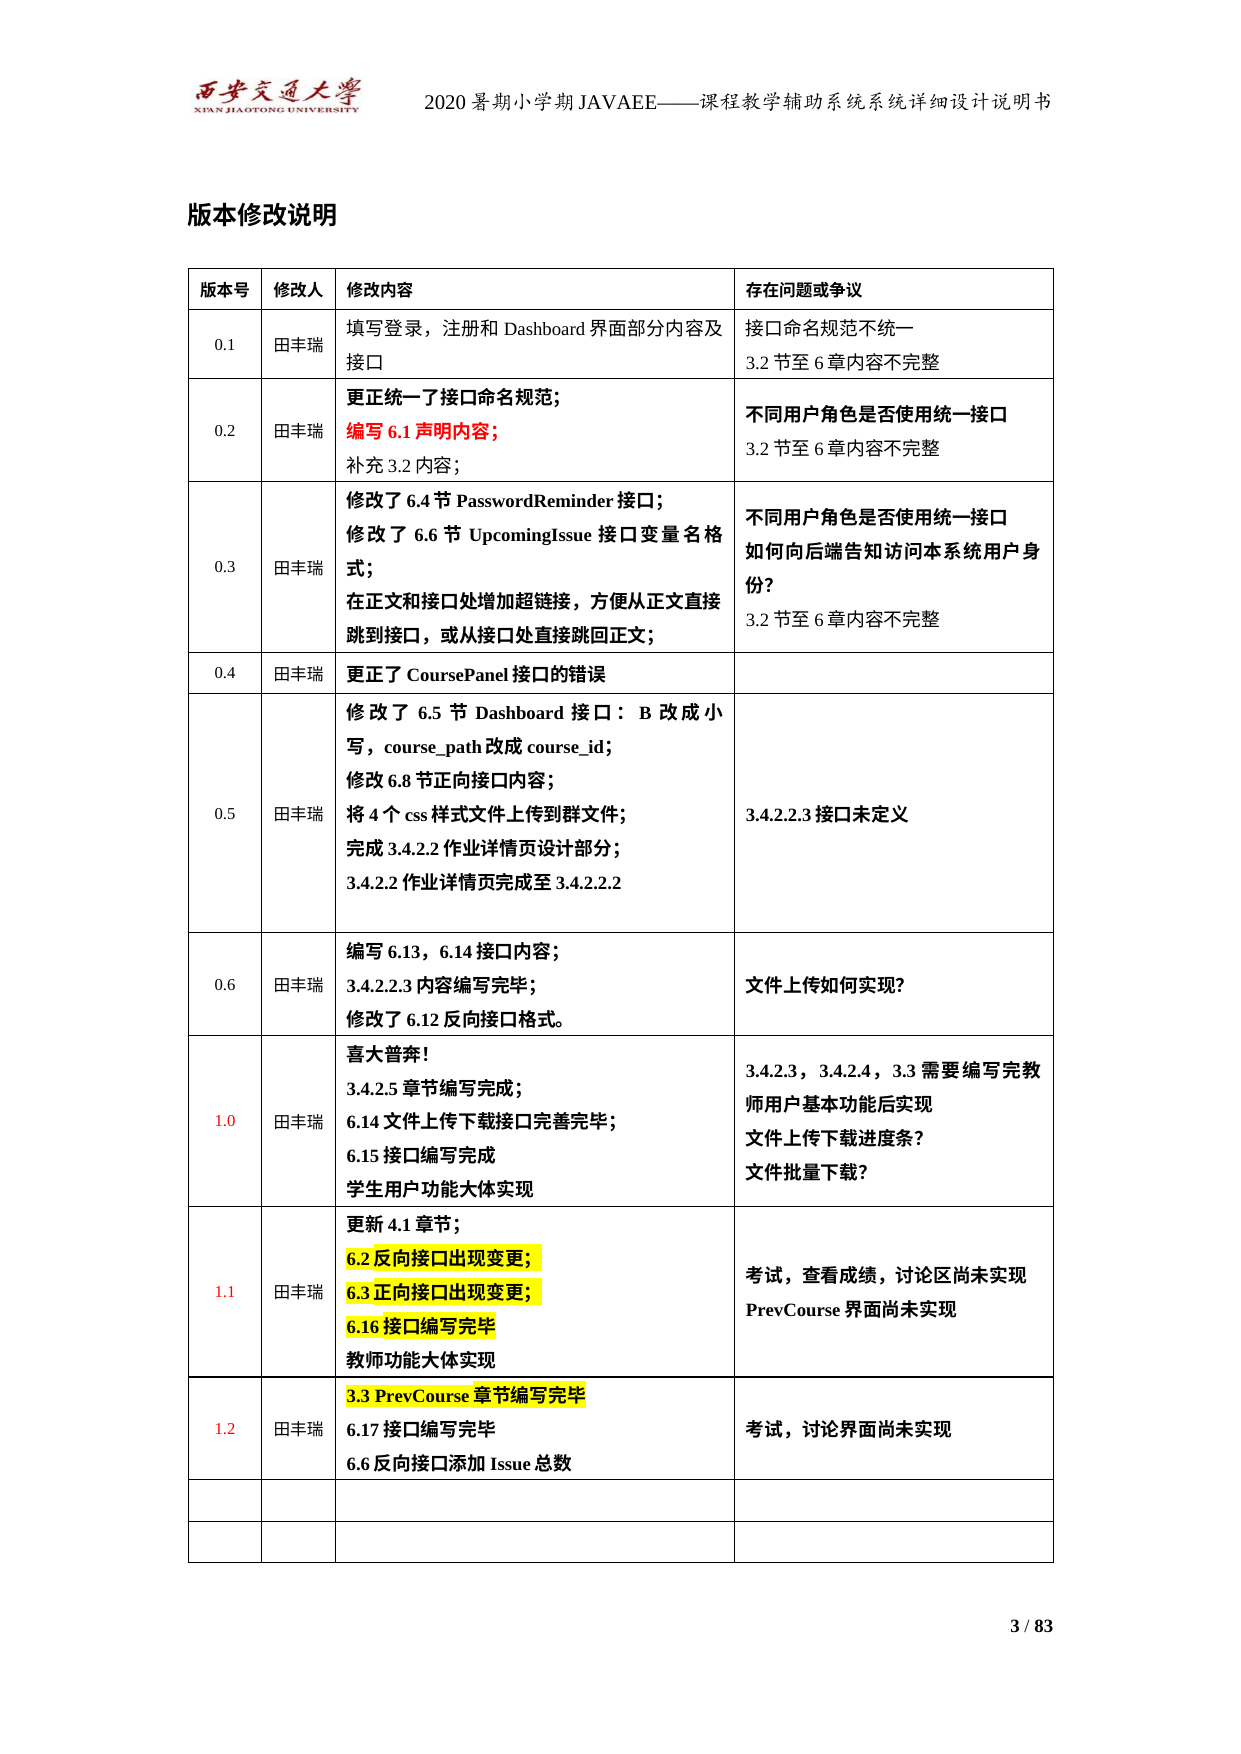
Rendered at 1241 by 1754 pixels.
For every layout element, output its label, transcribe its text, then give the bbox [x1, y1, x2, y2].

table_cell 3.3 PrevCourse章节编写完毕 6.17接口编写完毕 6.6反向接口添加Issue总数 [336, 1378, 734, 1479]
table_cell [735, 1522, 1053, 1562]
table_cell 填写登录，注册和Dashboard界面部分内容及接口 [336, 310, 734, 378]
picture [189, 77, 364, 114]
table_cell 编写6.13，6.14接口内容； 3.4.2.2.3内容编写完毕； 修改了6.12反向接口格式。 [336, 933, 734, 1035]
table_cell 不同用户角色是否使用统一接口 3.2节至6章内容不完整 [735, 379, 1053, 481]
table_cell 不同用户角色是否使用统一接口 如何向后端告知访问本系统用户身份？ 3.2节至6章内容不完整 [735, 482, 1053, 652]
table_cell 3.4.2.3，3.4.2.4，3.3需要编写完教师用户基本功能后实现 文件上传下载进度条？ 文件批量下载？ [735, 1036, 1053, 1206]
table_cell 喜大普奔！ 3.4.2.5章节编写完成； 6.14文件上传下载接口完善完毕； 6.15接口编写完成 学生用户功能大体实现 [336, 1036, 734, 1206]
table_cell [336, 1480, 734, 1521]
table_cell 0.3 [189, 482, 261, 652]
table_cell [262, 1522, 335, 1562]
table_cell [189, 1480, 261, 1521]
table_cell 文件上传如何实现？ [735, 933, 1053, 1035]
table_cell 考试，查看成绩，讨论区尚未实现 PrevCourse界面尚未实现 [735, 1207, 1053, 1376]
text 版本修改说明 [187, 180, 1053, 248]
table_header 修改内容 [336, 269, 734, 309]
table_cell 0.1 [189, 310, 261, 378]
table_cell 田丰瑞 [262, 1036, 335, 1206]
table_cell 田丰瑞 [262, 379, 335, 481]
table_cell 0.6 [189, 933, 261, 1035]
table_cell 田丰瑞 [262, 694, 335, 932]
table_cell 田丰瑞 [262, 933, 335, 1035]
table_cell [262, 1480, 335, 1521]
table_cell 考试，讨论界面尚未实现 [735, 1378, 1053, 1479]
table_cell 田丰瑞 [262, 482, 335, 652]
table_cell 田丰瑞 [262, 310, 335, 378]
table_cell 更正了CoursePanel接口的错误 [336, 653, 734, 693]
table_cell 1.1 [189, 1207, 261, 1376]
table_header 修改人 [262, 269, 335, 309]
table_cell 更新4.1章节； 6.2反向接口出现变更； 6.3正向接口出现变更； 6.16接口编写完毕 教师功能大体实现 [336, 1207, 734, 1376]
table_cell 0.2 [189, 379, 261, 481]
table_cell 田丰瑞 [262, 1207, 335, 1376]
table_cell 修改了6.4节PasswordReminder接口； 修改了6.6节UpcomingIssue接口变量名格式； 在正文和接口处增加超链接，方便从正文直接跳到接口，或从接口处直接跳回正文； [336, 482, 734, 652]
table_header 版本号 [189, 269, 261, 309]
table_cell 更正统一了接口命名规范； 编写6.1声明内容； 补充3.2内容； [336, 379, 734, 481]
table_cell [735, 653, 1053, 693]
table_cell 接口命名规范不统一 3.2节至6章内容不完整 [735, 310, 1053, 378]
table_cell 田丰瑞 [262, 653, 335, 693]
table_cell 1.2 [189, 1378, 261, 1479]
table_cell 1.0 [189, 1036, 261, 1206]
table_cell 0.4 [189, 653, 261, 693]
table_cell 田丰瑞 [262, 1378, 335, 1479]
table_header 存在问题或争议 [735, 269, 1053, 309]
table_cell [189, 1522, 261, 1562]
table_cell 修改了6.5节Dashboard接口：B改成小写，course_path改成course_id； 修改6.8节正向接口内容； 将4个css样式文件上传到群文件； 完成3.4.2.2作业详情页设计部分； 3.4.2.2作业详情页完成至3.4.2.2.2 [336, 694, 734, 932]
table_cell [336, 1522, 734, 1562]
table_cell 3.4.2.2.3接口未定义 [735, 694, 1053, 932]
table_cell [735, 1480, 1053, 1521]
table_cell 0.5 [189, 694, 261, 932]
